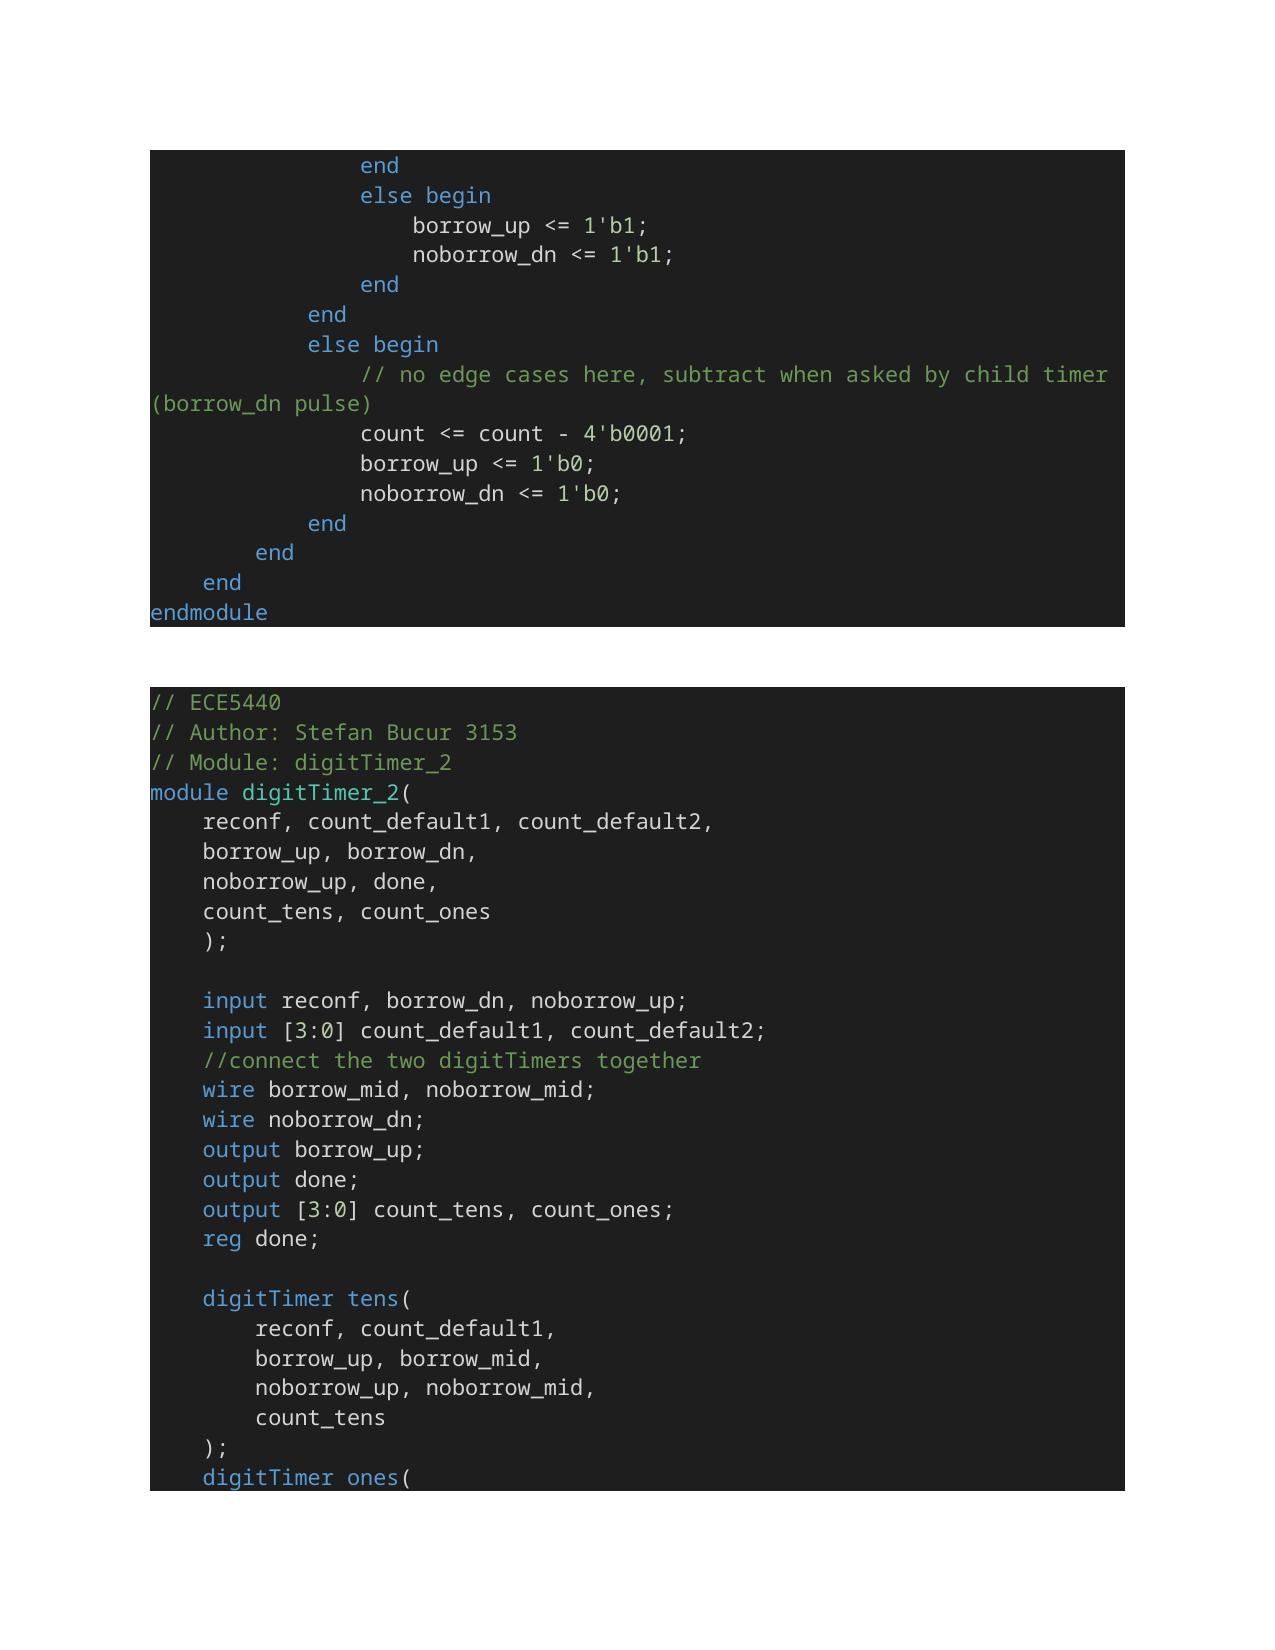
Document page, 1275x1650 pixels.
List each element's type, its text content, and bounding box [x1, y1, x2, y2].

text output done; [150, 1164, 1125, 1193]
text end [150, 537, 1125, 567]
text end [150, 299, 1125, 329]
text input [3:0] count_default1, count_default2; [150, 1015, 1125, 1044]
text // Author: Stefan Bucur 3153 [150, 717, 1125, 747]
text // ECE5440 [150, 687, 1125, 717]
text reconf, count_default1, count_default2, [150, 806, 1125, 836]
text noborrow_dn <= 1'b1; [150, 239, 1125, 269]
text count <= count - 4'b0001; [150, 418, 1125, 448]
text reconf, count_default1, [150, 1313, 1125, 1342]
text module digitTimer_2( [150, 776, 1125, 806]
text noborrow_dn <= 1'b0; [150, 478, 1125, 507]
text end [150, 269, 1125, 299]
text ); [150, 1432, 1125, 1462]
text noborrow_up, done, [150, 866, 1125, 896]
text else begin [150, 180, 1125, 209]
text reg done; [150, 1223, 1125, 1253]
text //connect the two digitTimers together [150, 1044, 1125, 1074]
text borrow_up, borrow_mid, [150, 1342, 1125, 1372]
text count_tens [150, 1402, 1125, 1432]
text output [3:0] count_tens, count_ones; [150, 1193, 1125, 1223]
text end [150, 150, 1125, 180]
text borrow_up, borrow_dn, [150, 836, 1125, 866]
text ); [150, 925, 1125, 955]
text borrow_up <= 1'b0; [150, 448, 1125, 478]
text count_tens, count_ones [150, 896, 1125, 925]
text endmodule [150, 597, 1125, 627]
text output borrow_up; [150, 1134, 1125, 1164]
text digitTimer ones( [150, 1462, 1125, 1491]
text digitTimer tens( [150, 1283, 1125, 1313]
text borrow_up <= 1'b1; [150, 209, 1125, 239]
text else begin [150, 329, 1125, 358]
text // no edge cases here, subtract when asked by child timer (borrow_dn pulse) [150, 358, 1125, 418]
text noborrow_up, noborrow_mid, [150, 1372, 1125, 1402]
text end [150, 567, 1125, 597]
text end [150, 507, 1125, 537]
text wire noborrow_dn; [150, 1104, 1125, 1134]
text input reconf, borrow_dn, noborrow_up; [150, 985, 1125, 1015]
text // Module: digitTimer_2 [150, 747, 1125, 776]
text wire borrow_mid, noborrow_mid; [150, 1074, 1125, 1104]
